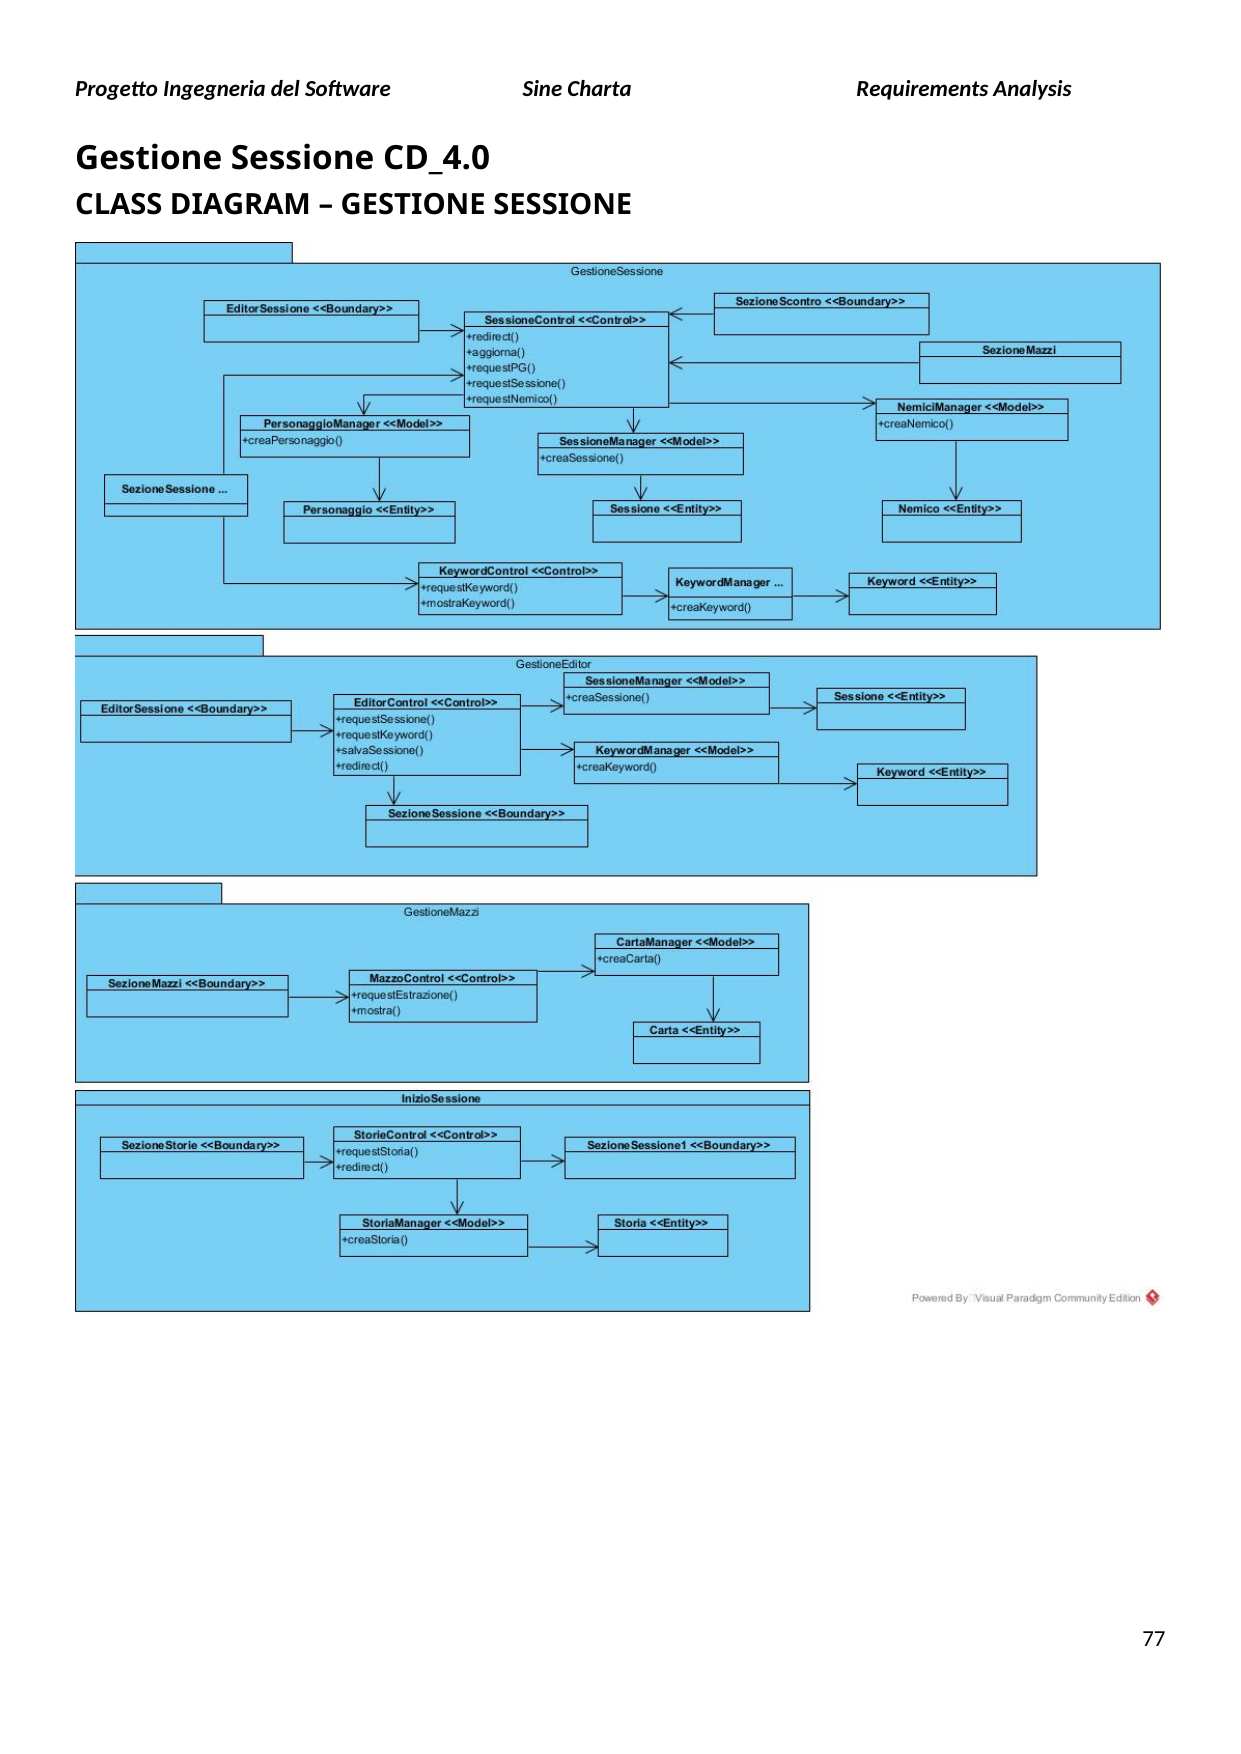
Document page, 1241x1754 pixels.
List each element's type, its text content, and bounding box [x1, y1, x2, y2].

text CLASS DIAGRAM – GESTIONE SESSIONE [75, 183, 1165, 223]
subtitle Gestione Sessione CD_4.0 [75, 134, 1165, 179]
picture [75, 242, 1164, 1315]
